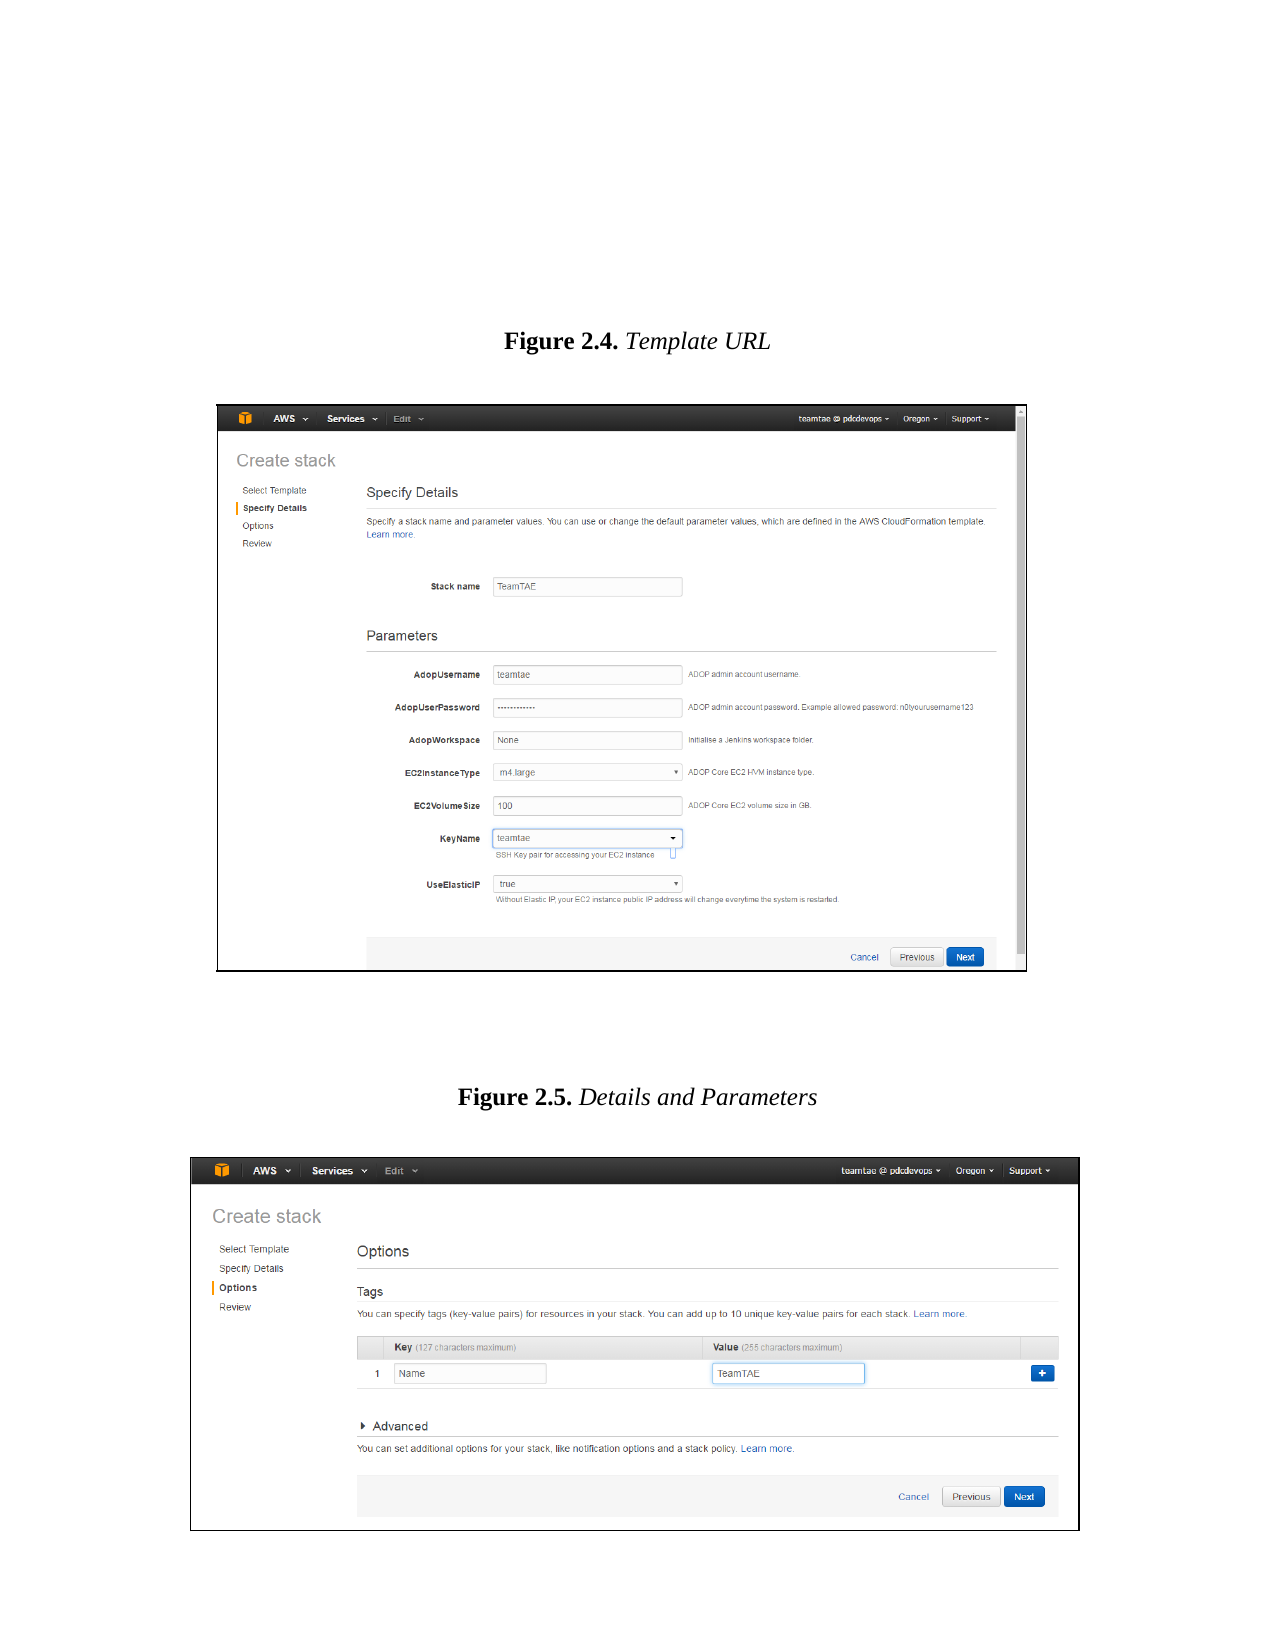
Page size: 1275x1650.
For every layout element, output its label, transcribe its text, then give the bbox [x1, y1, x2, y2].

text Figure 2.4. Template URL [150, 326, 1125, 354]
picture [218, 406, 1026, 970]
text Figure 2.5. Details and Parameters [150, 1082, 1125, 1111]
picture [191, 1158, 1078, 1530]
